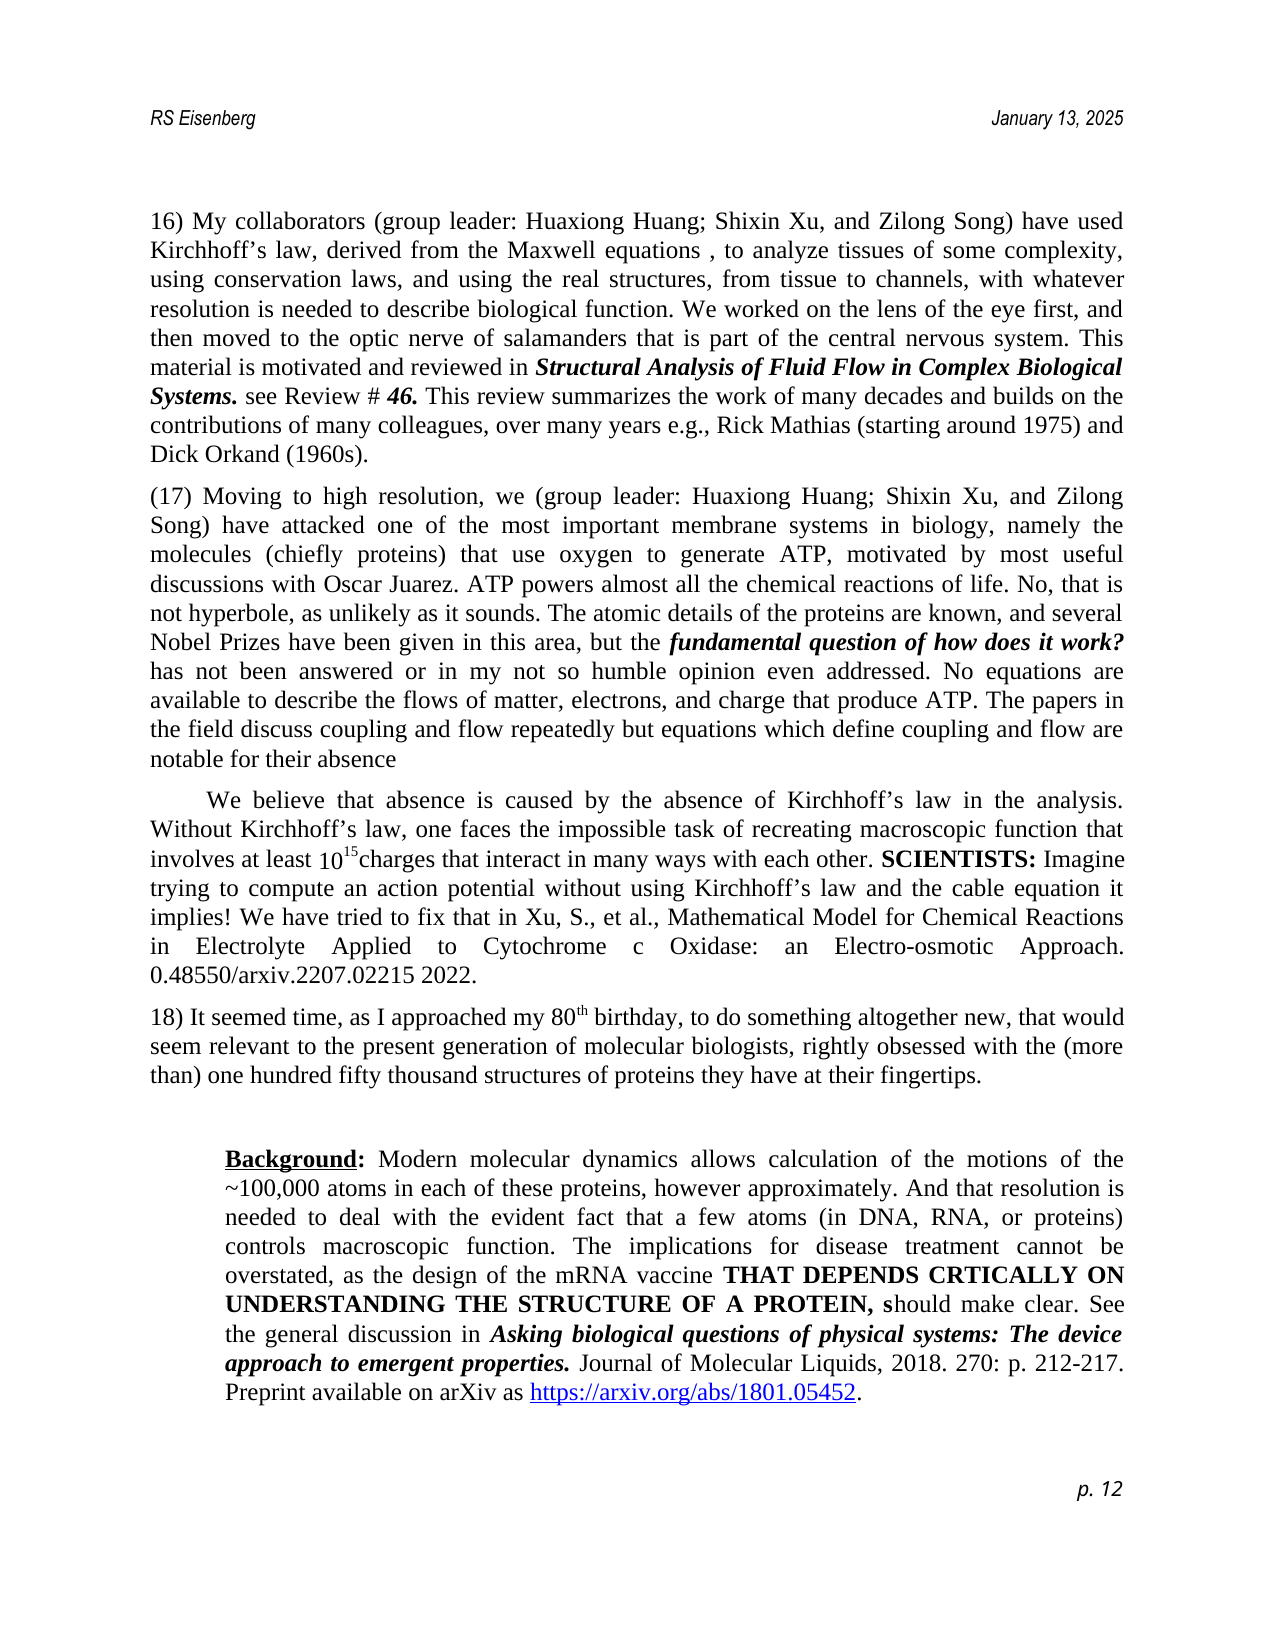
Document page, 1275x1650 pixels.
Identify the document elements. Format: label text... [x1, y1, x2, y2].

text We believe that absence is caused by the absence of Kirchhoff’s law in the analysis. Without Kirchhoff’s law, one faces the impossible task of recreating macroscopic function that involves at least charges that interact in many ways with each other. SCIENTISTS: Imagine trying to compute an action potential without using Kirchhoff’s law and the cable equation it implies! We have tried to fix that in Xu, S., et al., Mathematical Model for Chemical Reactions in Electrolyte Applied to Cytochrome c Oxidase: an Electro-osmotic Approach. 0.48550/arxiv.2207.02215 2022. [150, 785, 1125, 989]
text Background: Modern molecular dynamics allows calculation of the motions of the ~100,000 atoms in each of these proteins, however approximately. And that resolution is needed to deal with the evident fact that a few atoms (in DNA, RNA, or proteins) controls macroscopic function. The implications for disease treatment cannot be overstated, as the design of the mRNA vaccine THAT DEPENDS CRTICALLY ON UNDERSTANDING THE STRUCTURE OF A PROTEIN, should make clear. See the general discussion in Asking biological questions of physical systems: The device approach to emergent properties. Journal of Molecular Liquids, 2018. 270: p. 212-217. Preprint available on arXiv as https://arxiv.org/abs/1801.05452. [225, 1144, 1125, 1406]
text 18) It seemed time, as I approached my 80th birthday, to do something altogether new, that would seem relevant to the present generation of molecular biologists, rightly obsessed with the (more than) one hundred fifty thousand structures of proteins they have at their fingertips. [150, 1002, 1125, 1089]
text (17) Moving to high resolution, we (group leader: Huaxiong Huang; Shixin Xu, and Zilong Song) have attacked one of the most important membrane systems in biology, namely the molecules (chiefly proteins) that use oxygen to generate ATP, motivated by most useful discussions with Oscar Juarez. ATP powers almost all the chemical reactions of life. No, that is not hyperbole, as unlikely as it sounds. The atomic details of the proteins are known, and several Nobel Prizes have been given in this area, but the fundamental question of how does it work? has not been answered or in my not so humble opinion even addressed. No equations are available to describe the flows of matter, electrons, and charge that produce ATP. The papers in the field discuss coupling and flow repeatedly but equations which define coupling and flow are notable for their absence [150, 481, 1125, 773]
text 16) My collaborators (group leader: Huaxiong Huang; Shixin Xu, and Zilong Song) have used Kirchhoff’s law, derived from the Maxwell equations , to analyze tissues of some complexity, using conservation laws, and using the real structures, from tissue to channels, with whatever resolution is needed to describe biological function. We worked on the lens of the eye first, and then moved to the optic nerve of salamanders that is part of the central nervous system. This material is motivated and reviewed in Structural Analysis of Fluid Flow in Complex Biological Systems. see Review # 46 . This review summarizes the work of many decades and builds on the contributions of many colleagues, over many years e.g., Rick Mathias (starting around 1975) and Dick Orkand (1960s). [150, 206, 1125, 469]
